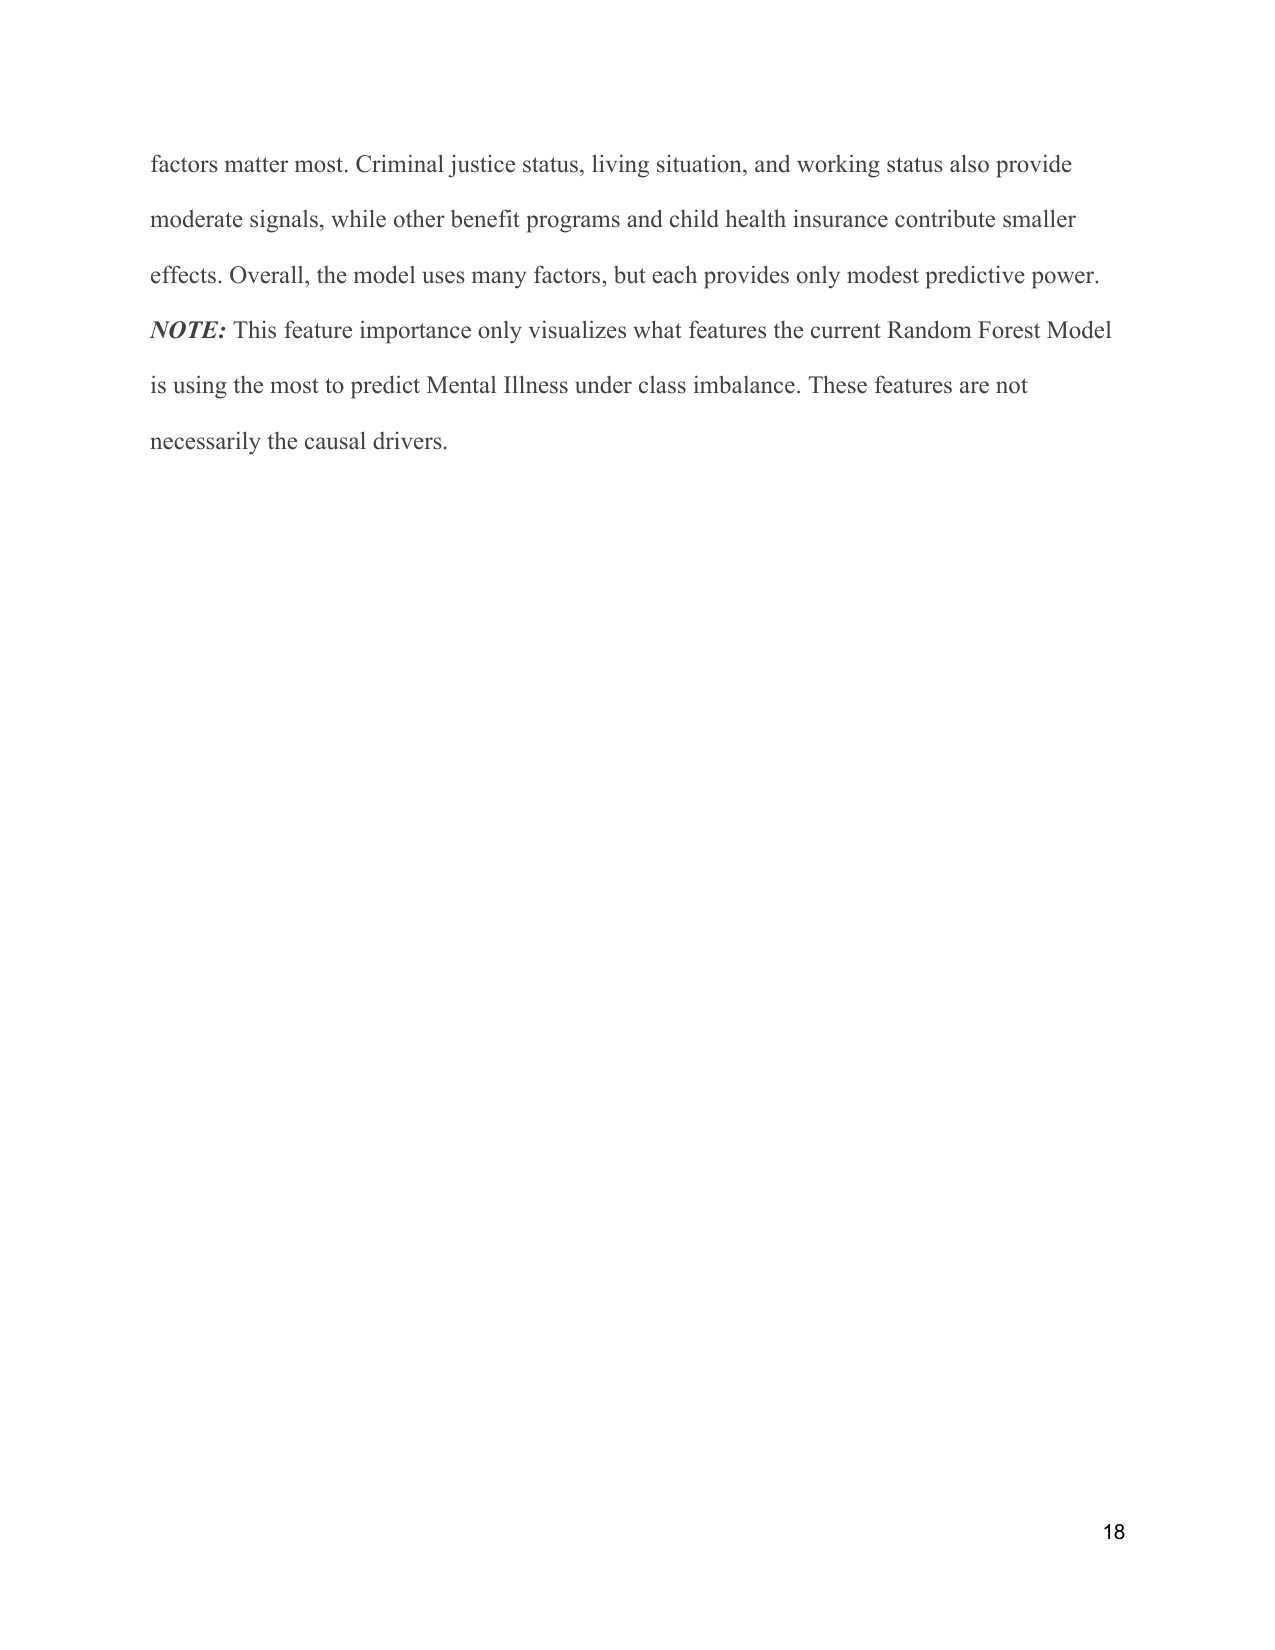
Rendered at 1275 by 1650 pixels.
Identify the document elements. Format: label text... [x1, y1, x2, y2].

text NOTE: This feature importance only visualizes what features the current Random Forest Model is using the most to predict Mental Illness under class imbalance. These features are not necessarily the causal drivers. [150, 316, 1125, 455]
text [150, 150, 1125, 288]
